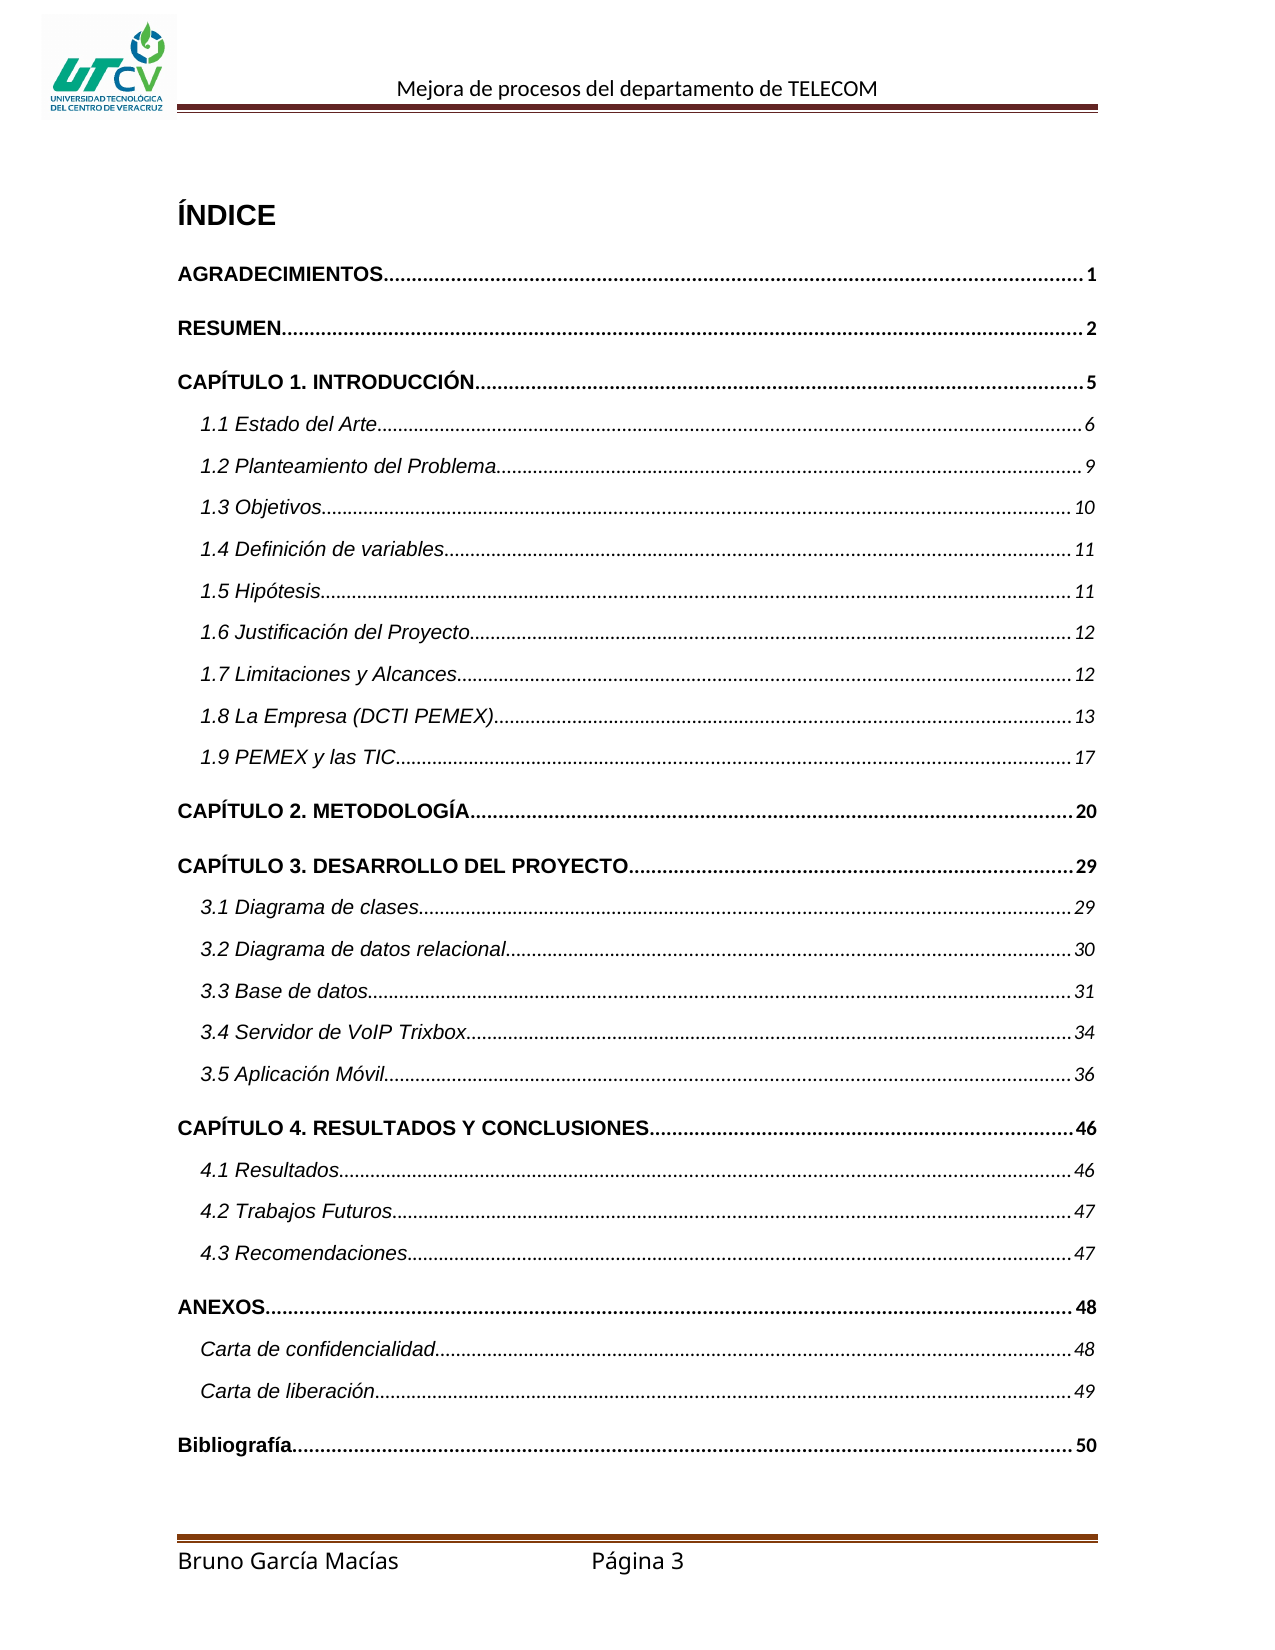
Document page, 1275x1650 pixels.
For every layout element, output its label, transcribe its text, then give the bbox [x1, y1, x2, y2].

text CAPÍTULO 1. INTRODUCCIÓN 5 [177, 369, 1098, 395]
text 4.2 Trabajos Futuros 47 [200, 1199, 1098, 1224]
text CAPÍTULO 3. DESARROLLO DEL PROYECTO 29 [177, 853, 1098, 878]
text 4.1 Resultados 46 [200, 1157, 1098, 1182]
text 3.1 Diagrama de clases 29 [200, 894, 1098, 920]
picture [41, 14, 178, 120]
text 3.5 Aplicación Móvil 36 [200, 1061, 1098, 1087]
text CAPÍTULO 2. METODOLOGÍA 20 [177, 799, 1098, 824]
text 1.1 Estado del Arte 6 [200, 411, 1098, 437]
text 1.8 La Empresa (DCTI PEMEX) 13 [200, 703, 1098, 728]
text CAPÍTULO 4. RESULTADOS Y CONCLUSIONES 46 [177, 1115, 1098, 1141]
text Carta de liberación 49 [200, 1378, 1098, 1403]
text 3.2 Diagrama de datos relacional 30 [200, 936, 1098, 962]
text ANEXOS 48 [177, 1294, 1098, 1320]
text Bibliografía 50 [177, 1432, 1098, 1457]
text 1.6 Justificación del Proyecto 12 [200, 619, 1098, 645]
text 3.4 Servidor de VoIP Trixbox 34 [200, 1019, 1098, 1045]
text RESUMEN 2 [177, 315, 1098, 341]
subtitle ÍNDICE [177, 198, 1098, 231]
text 4.3 Recomendaciones 47 [200, 1240, 1098, 1266]
text 3.3 Base de datos 31 [200, 978, 1098, 1003]
text 1.4 Definición de variables 11 [200, 536, 1098, 562]
text Carta de confidencialidad 48 [200, 1336, 1098, 1362]
text 1.2 Planteamiento del Problema 9 [200, 453, 1098, 478]
text AGRADECIMIENTOS 1 [177, 261, 1098, 287]
text 1.7 Limitaciones y Alcances 12 [200, 661, 1098, 687]
text 1.5 Hipótesis 11 [200, 578, 1098, 603]
text 1.3 Objetivos 10 [200, 494, 1098, 520]
text 1.9 PEMEX y las TIC 17 [200, 744, 1098, 770]
